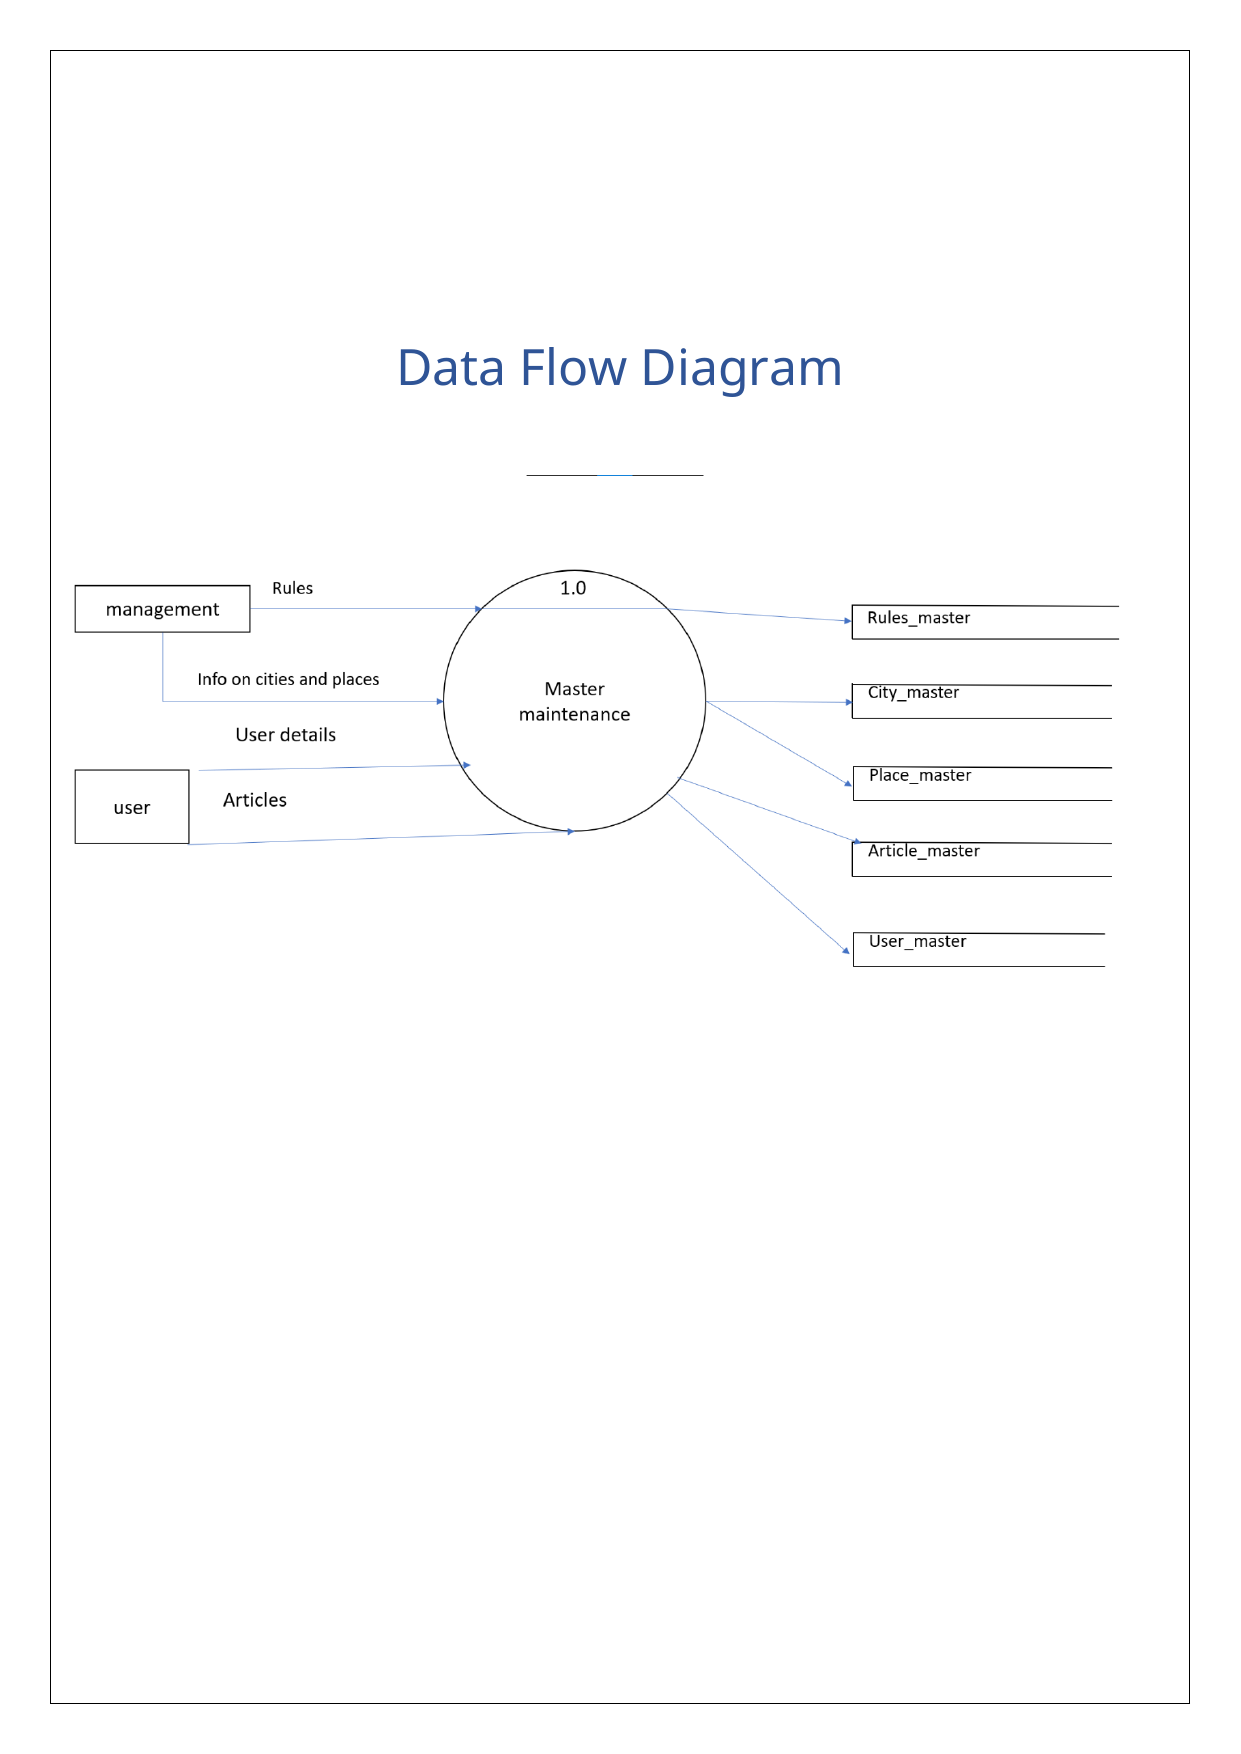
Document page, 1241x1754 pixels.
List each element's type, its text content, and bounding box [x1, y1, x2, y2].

picture [52, 475, 1174, 1104]
subtitle Data Flow Diagram [150, 332, 1090, 400]
